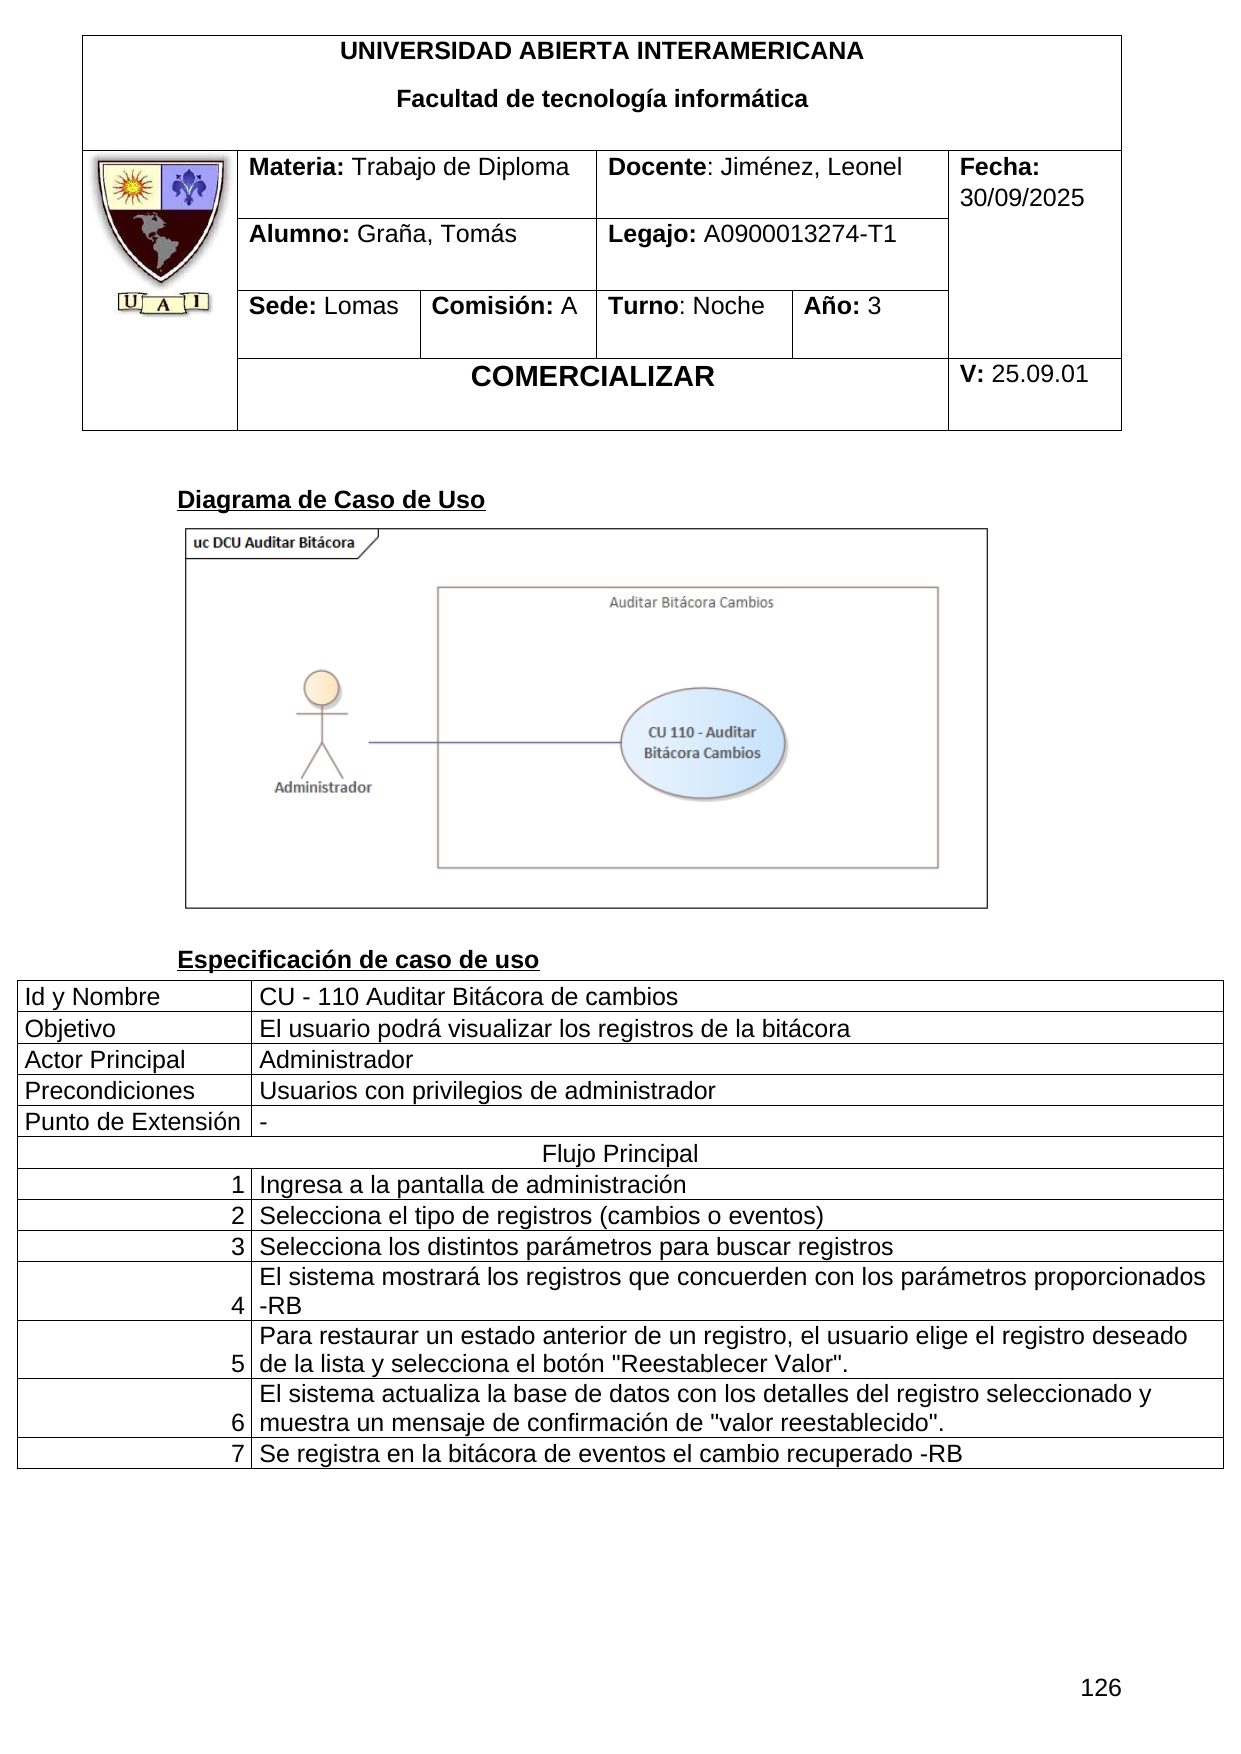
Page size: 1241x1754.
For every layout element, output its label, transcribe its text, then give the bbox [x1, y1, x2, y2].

table_cell 2 [18, 1200, 251, 1230]
table_header Id y Nombre [18, 981, 251, 1011]
table_cell Administrador [252, 1044, 1223, 1074]
picture [87, 151, 234, 320]
table_cell Precondiciones [18, 1075, 251, 1105]
table_cell El sistema mostrará los registros que concuerden con los parámetros proporcionados -RB [252, 1262, 1223, 1320]
subtitle Diagrama de Caso de Uso [177, 485, 1122, 513]
table_cell Punto de Extensión [18, 1106, 251, 1136]
table_header CU - 110 Auditar Bitácora de cambios [252, 981, 1223, 1011]
table_cell 4 [18, 1262, 251, 1320]
table_cell 5 [18, 1321, 251, 1378]
table_cell Ingresa a la pantalla de administración [252, 1169, 1223, 1199]
table_cell 3 [18, 1231, 251, 1261]
table_cell Para restaurar un estado anterior de un registro, el usuario elige el registro deseado de la lista y selecciona el botón "Reestablecer Valor". [252, 1321, 1223, 1378]
table_cell Flujo Principal [18, 1137, 1223, 1167]
table_cell - [252, 1106, 1223, 1136]
subtitle Especificación de caso de uso [177, 945, 1122, 973]
picture [177, 520, 996, 918]
table_cell El usuario podrá visualizar los registros de la bitácora [252, 1012, 1223, 1042]
table_cell 1 [18, 1169, 251, 1199]
table_cell Usuarios con privilegios de administrador [252, 1075, 1223, 1105]
table_cell Selecciona los distintos parámetros para buscar registros [252, 1231, 1223, 1261]
table_cell 7 [18, 1438, 251, 1468]
table_cell El sistema actualiza la base de datos con los detalles del registro seleccionado y muestra un mensaje de confirmación de "valor reestablecido". [252, 1379, 1223, 1437]
table_cell Selecciona el tipo de registros (cambios o eventos) [252, 1200, 1223, 1230]
table_cell Actor Principal [18, 1044, 251, 1074]
table_cell Objetivo [18, 1012, 251, 1042]
table_cell 6 [18, 1379, 251, 1437]
table_cell Se registra en la bitácora de eventos el cambio recuperado -RB [252, 1438, 1223, 1468]
